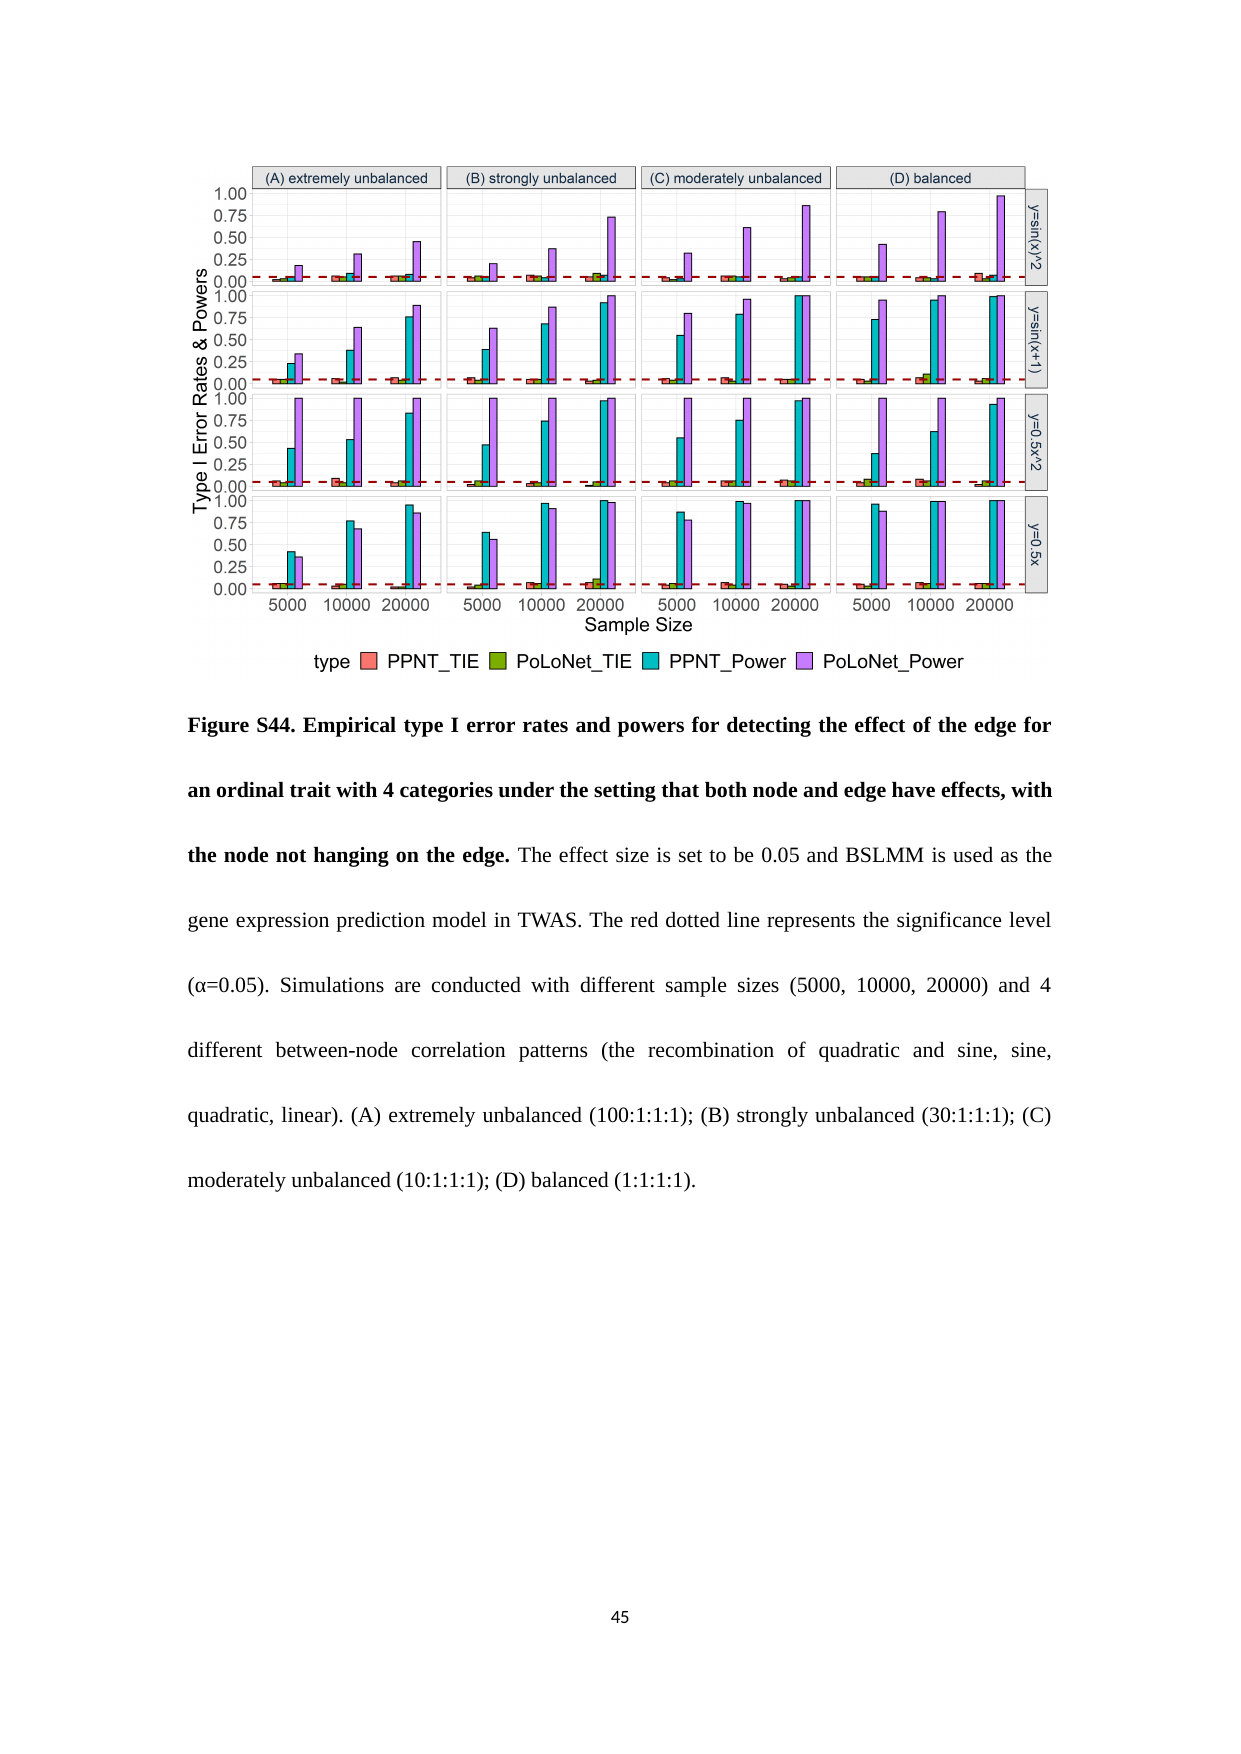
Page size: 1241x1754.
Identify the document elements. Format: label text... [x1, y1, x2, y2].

picture [187, 162, 1053, 681]
text Figure S44. Empirical type I error rates and powers for detecting the effect of the edge for an ordinal trait with 4 categories under the setting that both node and edge have effects, with the node not hanging on the edge. The effect size is set to be 0.05 and BSLMM is used as the gene expression prediction model in TWAS. The red dotted line represents the significance level (α=0.05). Simulations are conducted with different sample sizes (5000, 10000, 20000) and 4 different between-node correlation patterns (the recombination of quadratic and sine, sine, quadratic, linear). (A) extremely unbalanced (100:1:1:1); (B) strongly unbalanced (30:1:1:1); (C) moderately unbalanced (10:1:1:1); (D) balanced (1:1:1:1). [187, 709, 1053, 1196]
